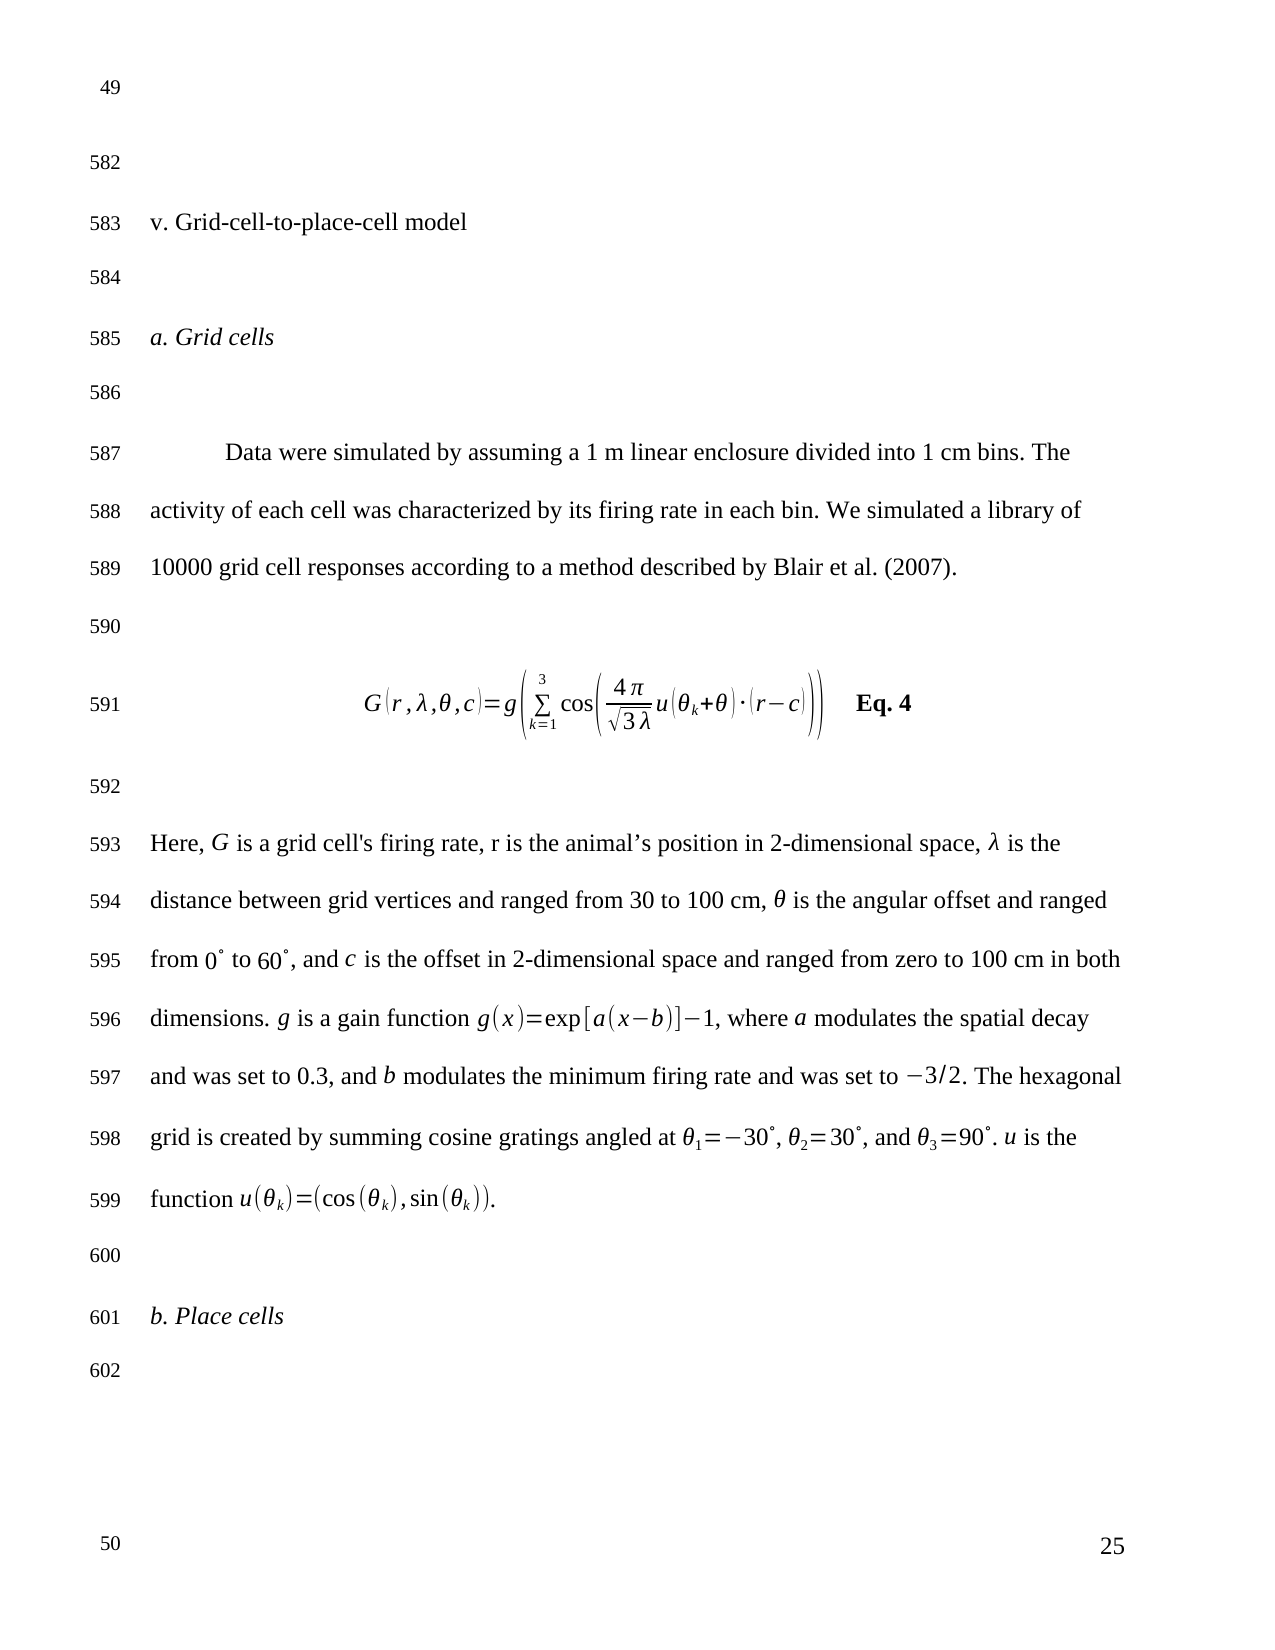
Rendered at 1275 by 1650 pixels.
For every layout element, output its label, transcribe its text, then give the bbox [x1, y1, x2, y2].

text Eq. 4 [150, 667, 1125, 742]
text v. Grid-cell-to-place-cell model [150, 207, 1125, 236]
text Data were simulated by assuming a 1 m linear enclosure divided into 1 cm bins. The activity of each cell was characterized by its firing rate in each bin. We simulated a library of 10000 grid cell responses according to a method described by Blair et al. (2007). [150, 437, 1125, 581]
text b. Place cells [150, 1301, 1125, 1329]
text a. Grid cells [150, 322, 1125, 351]
text Here, is a grid cell's firing rate, r is the animal’s position in 2-dimensional space, is the distance between grid vertices and ranged from 30 to 100 cm, is the angular offset and ranged from to , and is the offset in 2-dimensional space and ranged from zero to 100 cm in both dimensions. is a gain function , where modulates the spatial decay and was set to 0.3, and modulates the minimum firing rate and was set to . The hexagonal grid is created by summing cosine gratings angled at , , and . is the function . [150, 828, 1125, 1214]
